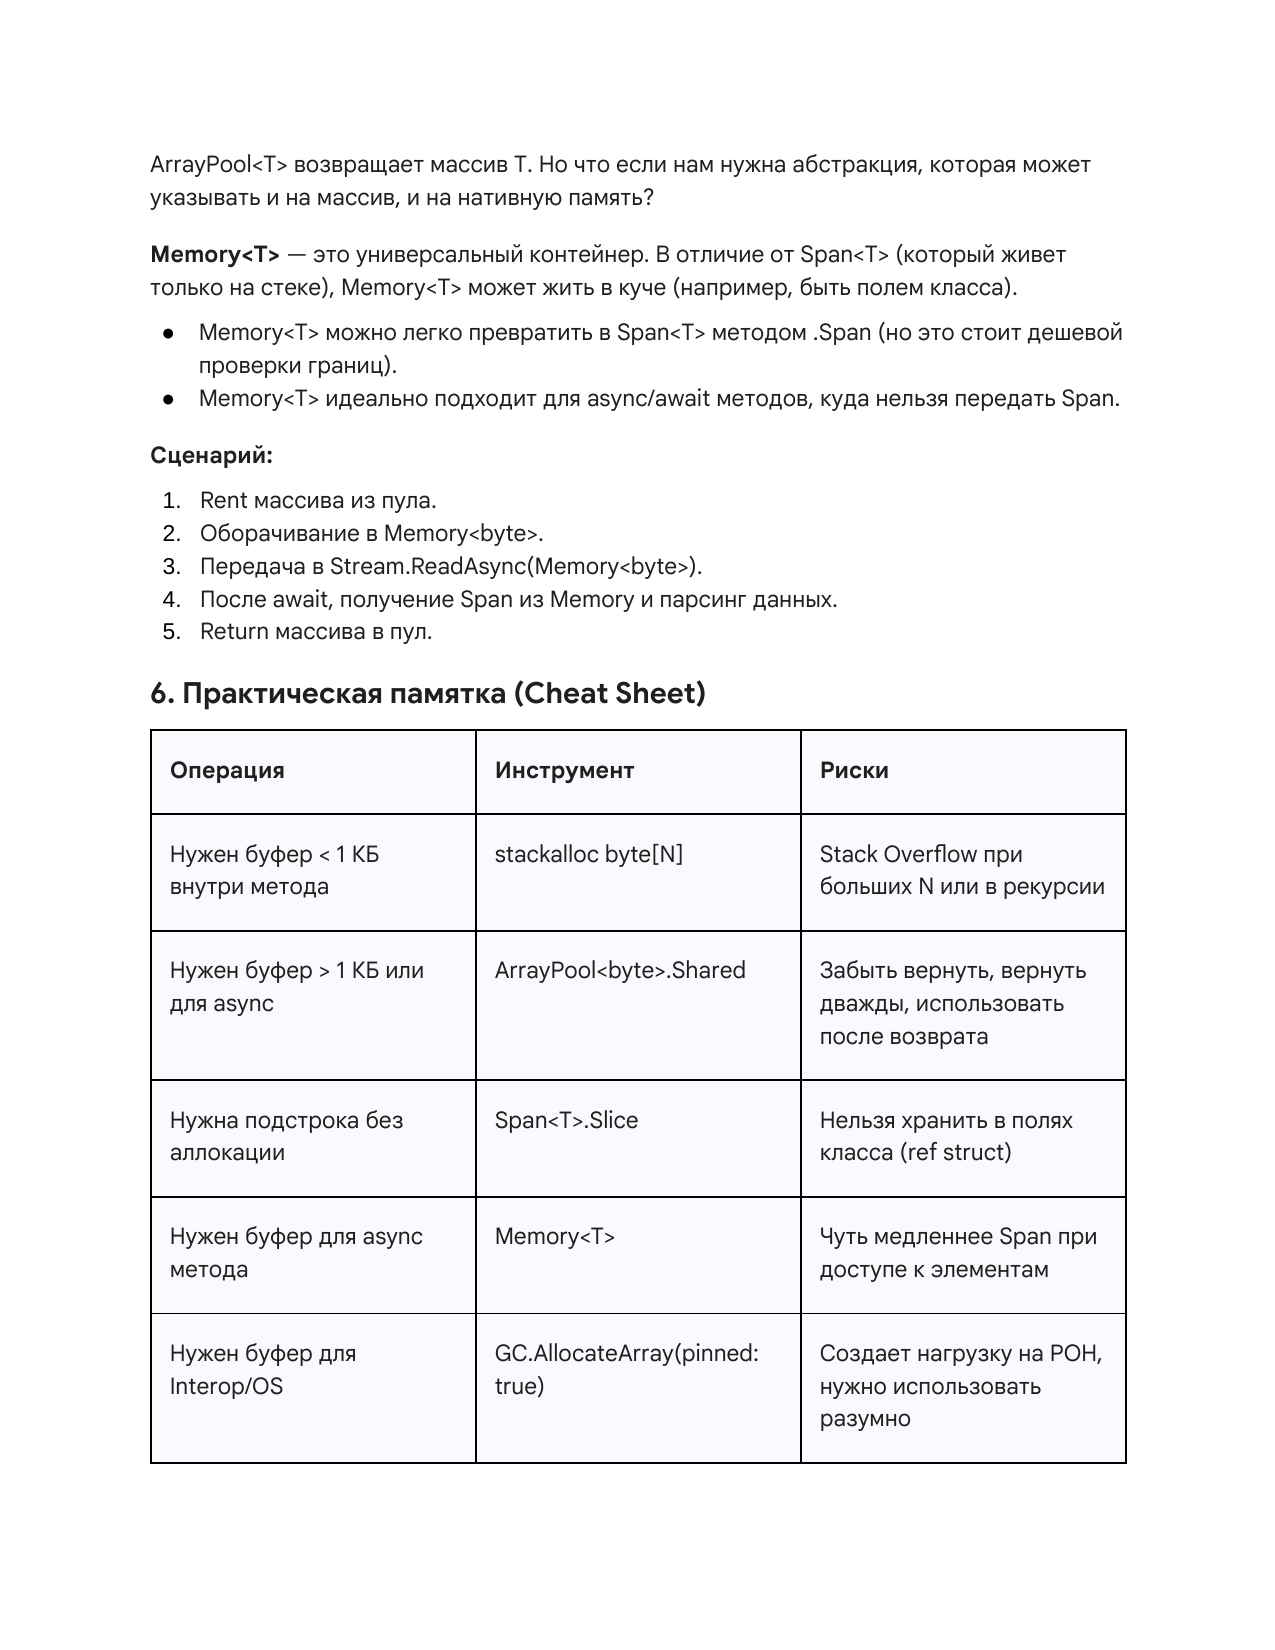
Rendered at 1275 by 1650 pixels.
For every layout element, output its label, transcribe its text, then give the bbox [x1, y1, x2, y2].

subtitle 6. Практическая памятка (Cheat Sheet) [150, 675, 1125, 712]
list Rent массива из пула. [162, 487, 1125, 515]
table_cell GC.AllocateArray(pinned: true) [477, 1314, 800, 1462]
list Передача в Stream.ReadAsync(Memory<byte>). [162, 552, 1125, 581]
list Оборачивание в Memory<byte>. [162, 519, 1125, 548]
table_cell Чуть медленнее Span при доступе к элементам [802, 1198, 1125, 1313]
table_cell Stack Overflow при больших N или в рекурсии [802, 815, 1125, 930]
list Memory<T> можно легко превратить в Span<T> методом .Span (но это стоит дешевой проверки границ). [161, 318, 1125, 380]
table_cell Создает нагрузку на POH, нужно использовать разумно [802, 1314, 1125, 1462]
table_cell Span<T>.Slice [477, 1081, 800, 1196]
table_cell stackalloc byte[N] [477, 815, 800, 930]
table_header Операция [152, 731, 475, 813]
table_cell ArrayPool<byte>.Shared [477, 932, 800, 1079]
table_cell Нужен буфер для async метода [152, 1198, 475, 1313]
text ArrayPool<T> возвращает массив T. Но что если нам нужна абстракция, которая может указывать и на массив, и на нативную память? [150, 150, 1125, 211]
table_cell Нельзя хранить в полях класса (ref struct) [802, 1081, 1125, 1196]
table_cell Нужна подстрока без аллокации [152, 1081, 475, 1196]
table_cell Нужен буфер > 1 КБ или для async [152, 932, 475, 1079]
table_cell Забыть вернуть, вернуть дважды, использовать после возврата [802, 932, 1125, 1079]
list После await, получение Span из Memory и парсинг данных. [162, 585, 1125, 613]
table_header Инструмент [477, 731, 800, 813]
table_cell Нужен буфер < 1 КБ внутри метода [152, 815, 475, 930]
list Return массива в пул. [162, 617, 1125, 646]
text Сценарий: [150, 441, 1125, 470]
table_cell Нужен буфер для Interop/OS [152, 1314, 475, 1462]
text Memory<T> — это универсальный контейнер. В отличие от Span<T> (который живет только на стеке), Memory<T> может жить в куче (например, быть полем класса). [150, 240, 1125, 302]
table_header Риски [802, 731, 1125, 813]
table_cell Memory<T> [477, 1198, 800, 1313]
list Memory<T> идеально подходит для async/await методов, куда нельзя передать Span. [161, 384, 1125, 412]
